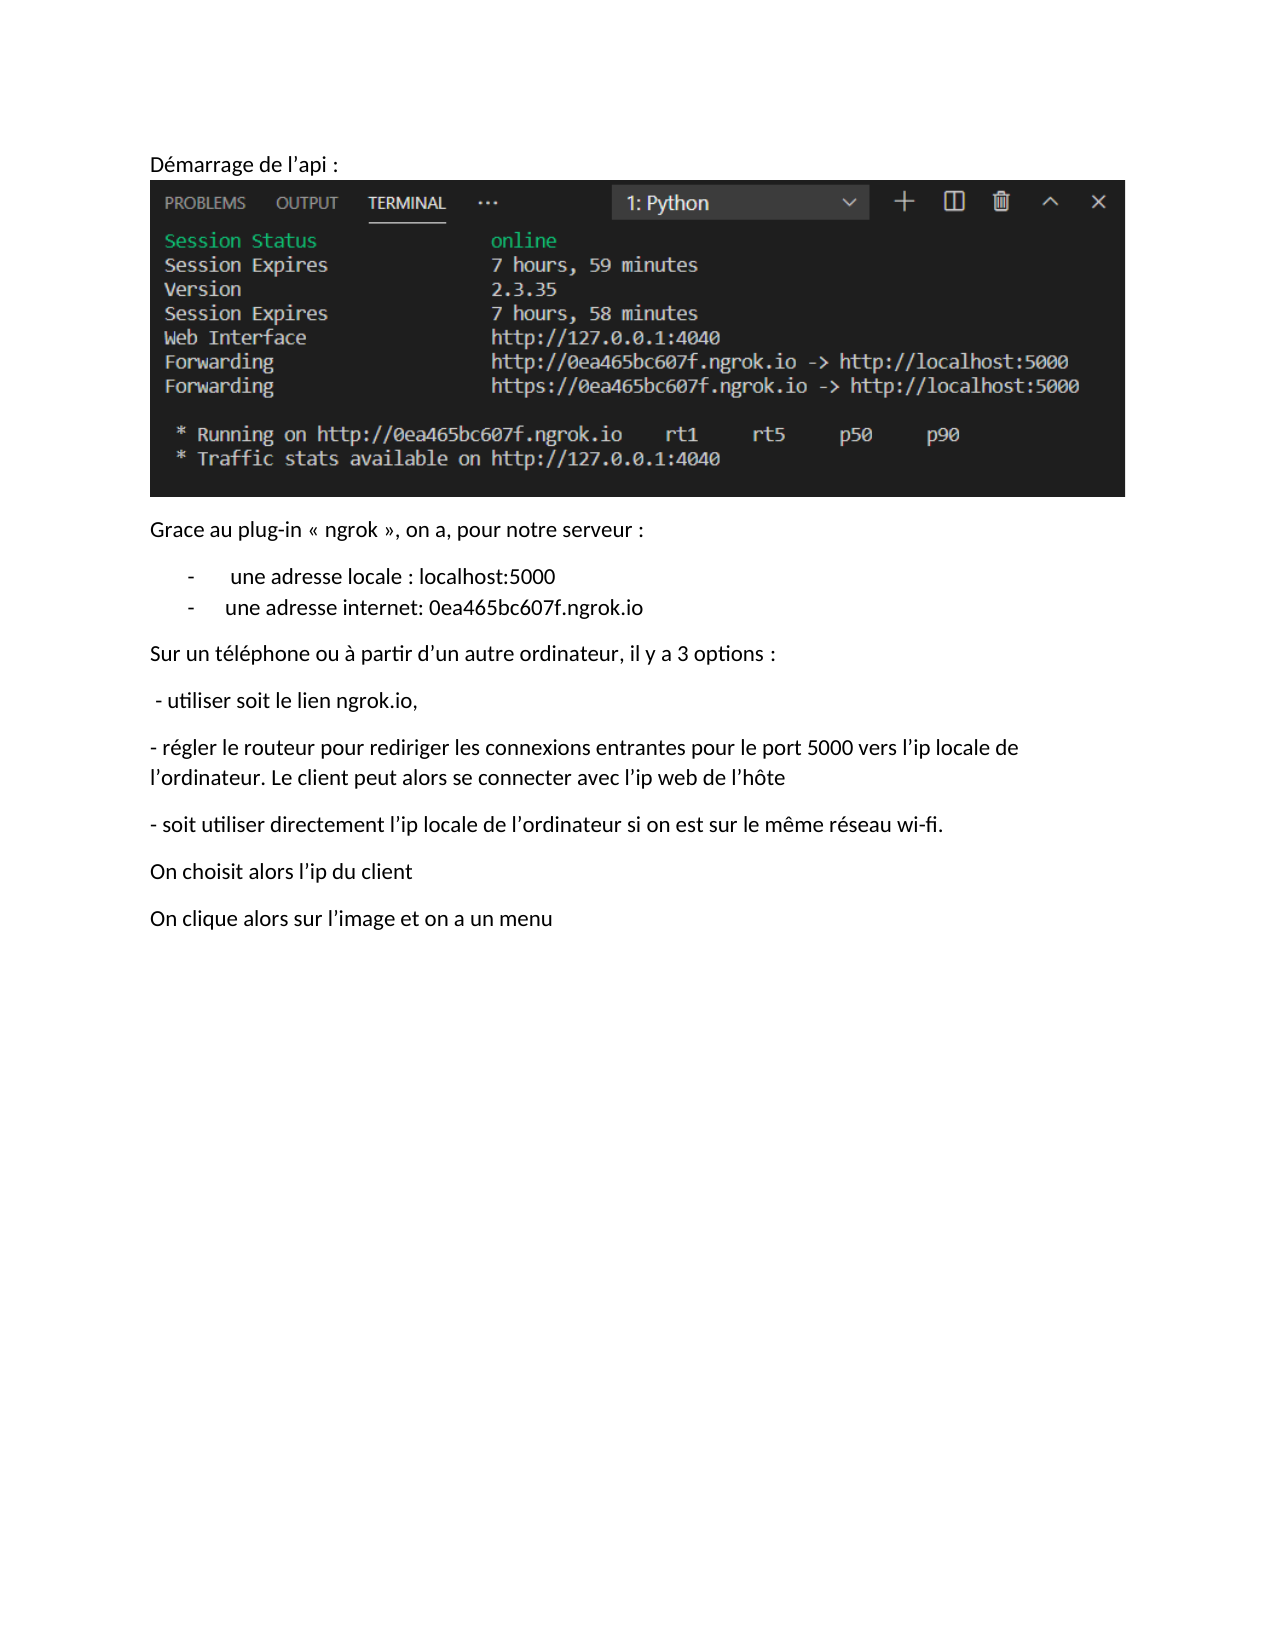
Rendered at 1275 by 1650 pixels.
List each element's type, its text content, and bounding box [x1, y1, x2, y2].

text - régler le routeur pour rediriger les connexions entrantes pour le port 5000 vers l’ip locale de l’ordinateur. Le client peut alors se connecter avec l’ip web de l’hôte [150, 733, 1125, 792]
text Grace au plug-in « ngrok », on a, pour notre serveur : [150, 516, 1125, 544]
text On clique alors sur l’image et on a un menu [150, 904, 1125, 932]
text Sur un téléphone ou à partir d’un autre ordinateur, il y a 3 options : [150, 639, 1125, 668]
list une adresse locale : localhost:5000 [187, 562, 1125, 591]
picture [150, 180, 1125, 497]
text On choisit alors l’ip du client [150, 857, 1125, 885]
text - utiliser soit le lien ngrok.io, [150, 686, 1125, 714]
text - soit utiliser directement l’ip locale de l’ordinateur si on est sur le même réseau wi-fi. [150, 810, 1125, 838]
text Démarrage de l’api : [150, 150, 1125, 180]
list une adresse internet: 0ea465bc607f.ngrok.io [187, 593, 1125, 621]
